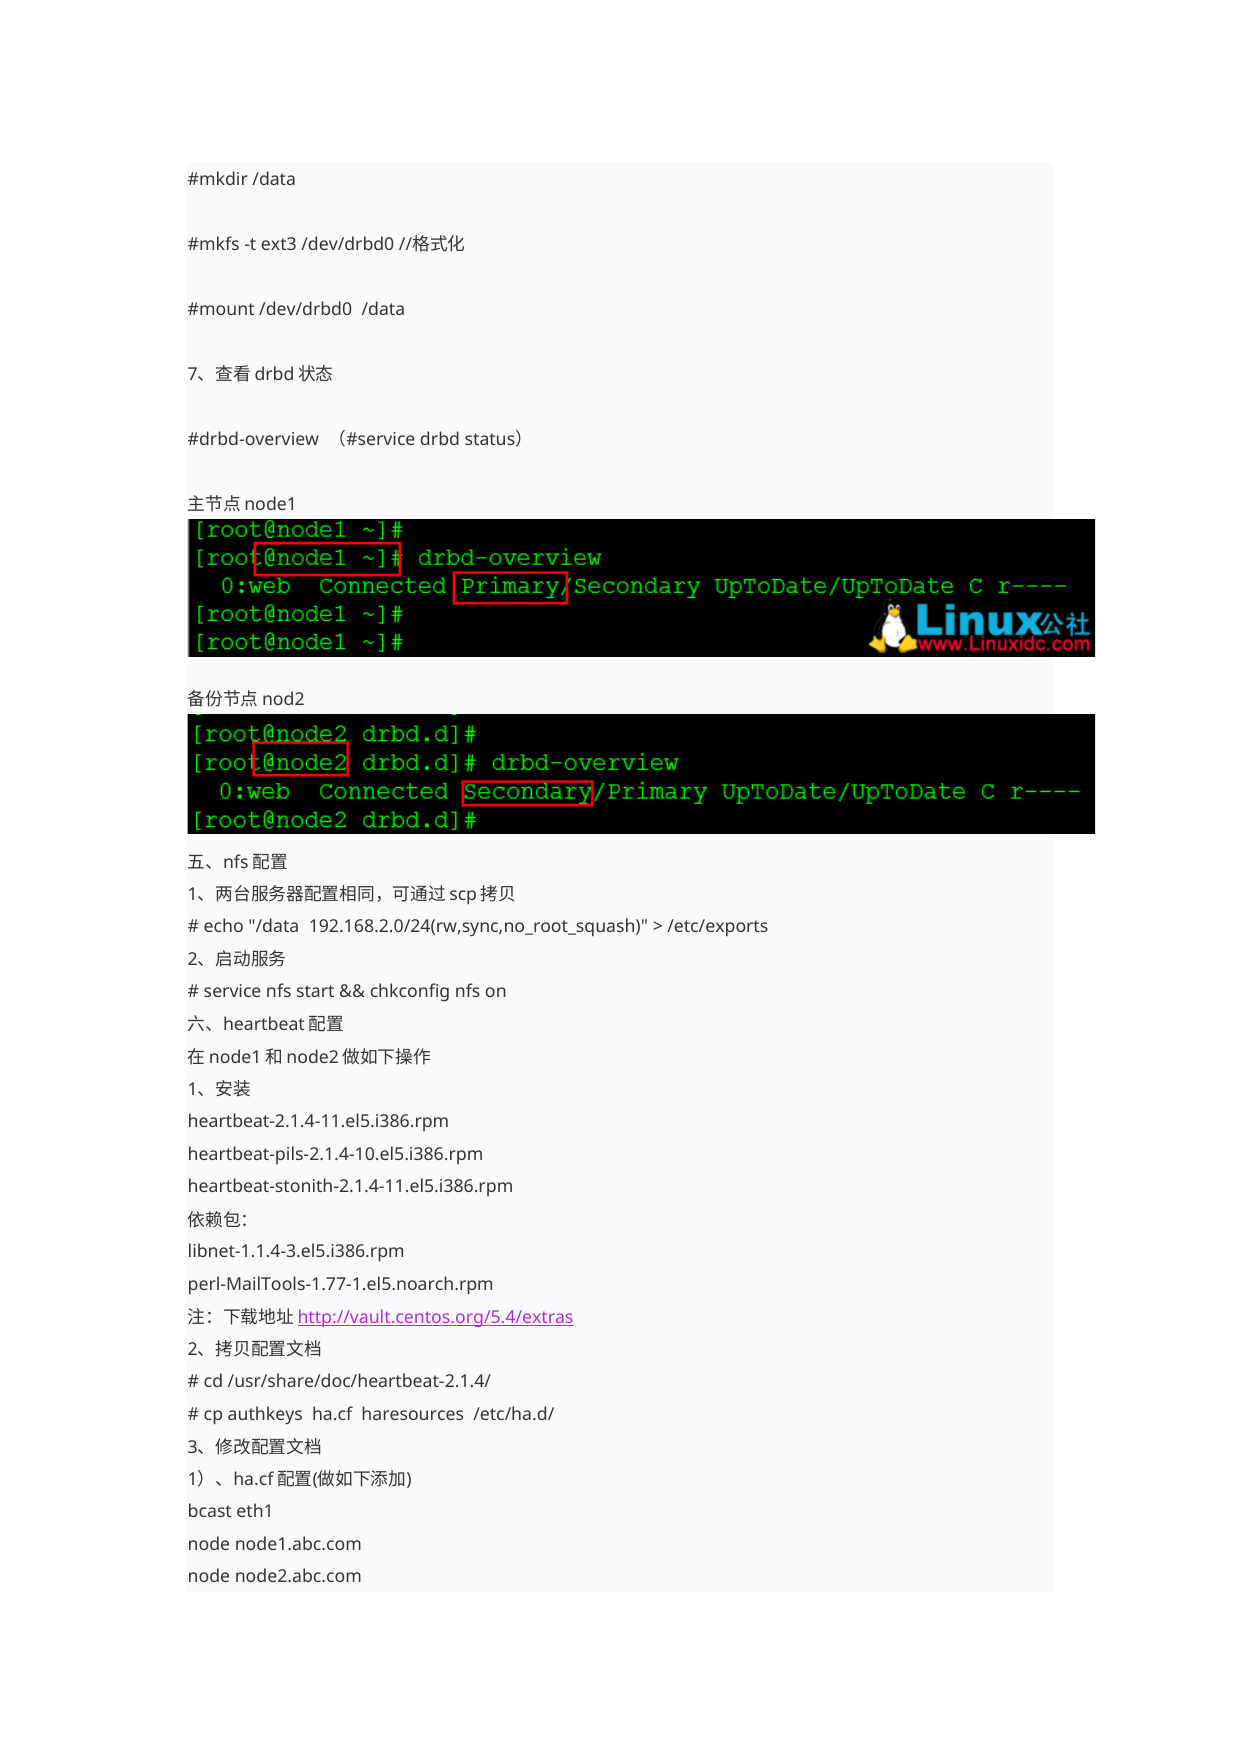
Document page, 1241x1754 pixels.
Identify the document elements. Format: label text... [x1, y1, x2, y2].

text 备份节点nod2 [187, 682, 1053, 714]
text bcast eth1 [187, 1494, 1053, 1527]
text heartbeat-2.1.4-11.el5.i386.rpm [187, 1104, 1053, 1137]
picture [187, 714, 1096, 834]
text heartbeat-pils-2.1.4-10.el5.i386.rpm [187, 1137, 1053, 1169]
text libnet-1.1.4-3.el5.i386.rpm [187, 1234, 1053, 1267]
text # cp authkeys ha.cf haresources /etc/ha.d/ [187, 1397, 1053, 1429]
text node node2.abc.com [187, 1559, 1053, 1592]
text node node1.abc.com [187, 1527, 1053, 1559]
text 五、nfs配置 [187, 844, 1053, 877]
text heartbeat-stonith-2.1.4-11.el5.i386.rpm [187, 1169, 1053, 1202]
text 3、修改配置文档 [187, 1429, 1053, 1462]
text # echo "/data 192.168.2.0/24(rw,sync,no_root_squash)" > /etc/exports [187, 909, 1053, 942]
text perl-MailTools-1.77-1.el5.noarch.rpm [187, 1267, 1053, 1299]
text # cd /usr/share/doc/heartbeat-2.1.4/ [187, 1364, 1053, 1397]
text 1）、ha.cf配置(做如下添加) [187, 1462, 1053, 1494]
text 注：下载地址http://vault.centos.org/5.4/extras [187, 1299, 1053, 1332]
text 依赖包： [187, 1202, 1053, 1234]
text 2、拷贝配置文档 [187, 1332, 1053, 1364]
text # service nfs start && chkconfig nfs on [187, 974, 1053, 1007]
text 1、两台服务器配置相同，可通过scp拷贝 [187, 877, 1053, 909]
text 在node1和node2做如下操作 [187, 1039, 1053, 1072]
text 2、启动服务 [187, 942, 1053, 974]
text 六、heartbeat配置 [187, 1007, 1053, 1039]
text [187, 162, 1053, 519]
picture [187, 519, 1096, 657]
text 1、安装 [187, 1072, 1053, 1104]
